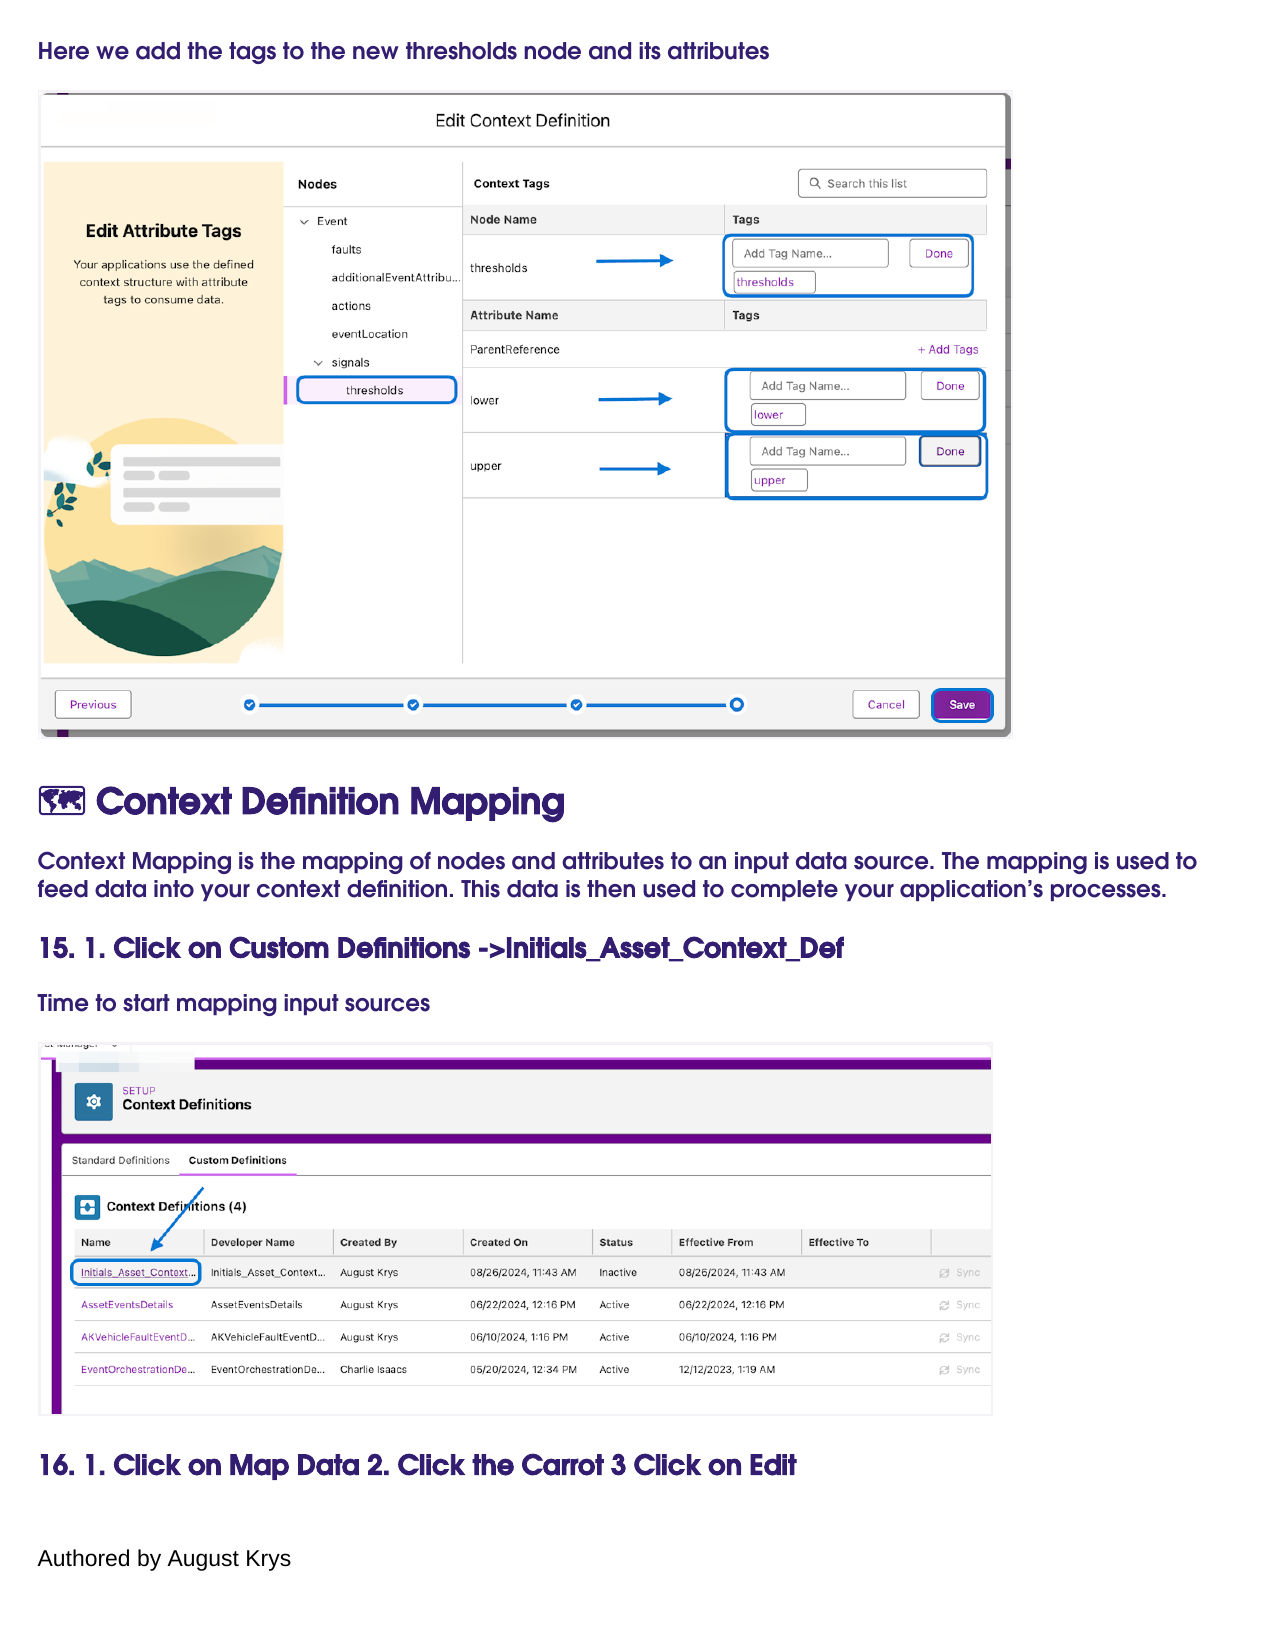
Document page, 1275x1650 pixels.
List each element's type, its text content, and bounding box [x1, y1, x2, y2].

subtitle 🗺️ Context Definition Mapping [37, 780, 1237, 823]
picture [39, 92, 1012, 738]
subtitle 15. 1. Click on Custom Definitions ->Initials_Asset_Context_Def [37, 932, 1237, 964]
text Time to start mapping input sources [37, 989, 1237, 1017]
picture [39, 1044, 991, 1414]
text Context Mapping is the mapping of nodes and attributes to an input data source. The mapping is used to feed data into your context definition. This data is then used to complete your application’s processes. [37, 848, 1237, 903]
subtitle 16. 1. Click on Map Data 2. Click the Carrot 3 Click on Edit [37, 1449, 1237, 1482]
text Here we add the tags to the new thresholds node and its attributes [37, 37, 1237, 65]
